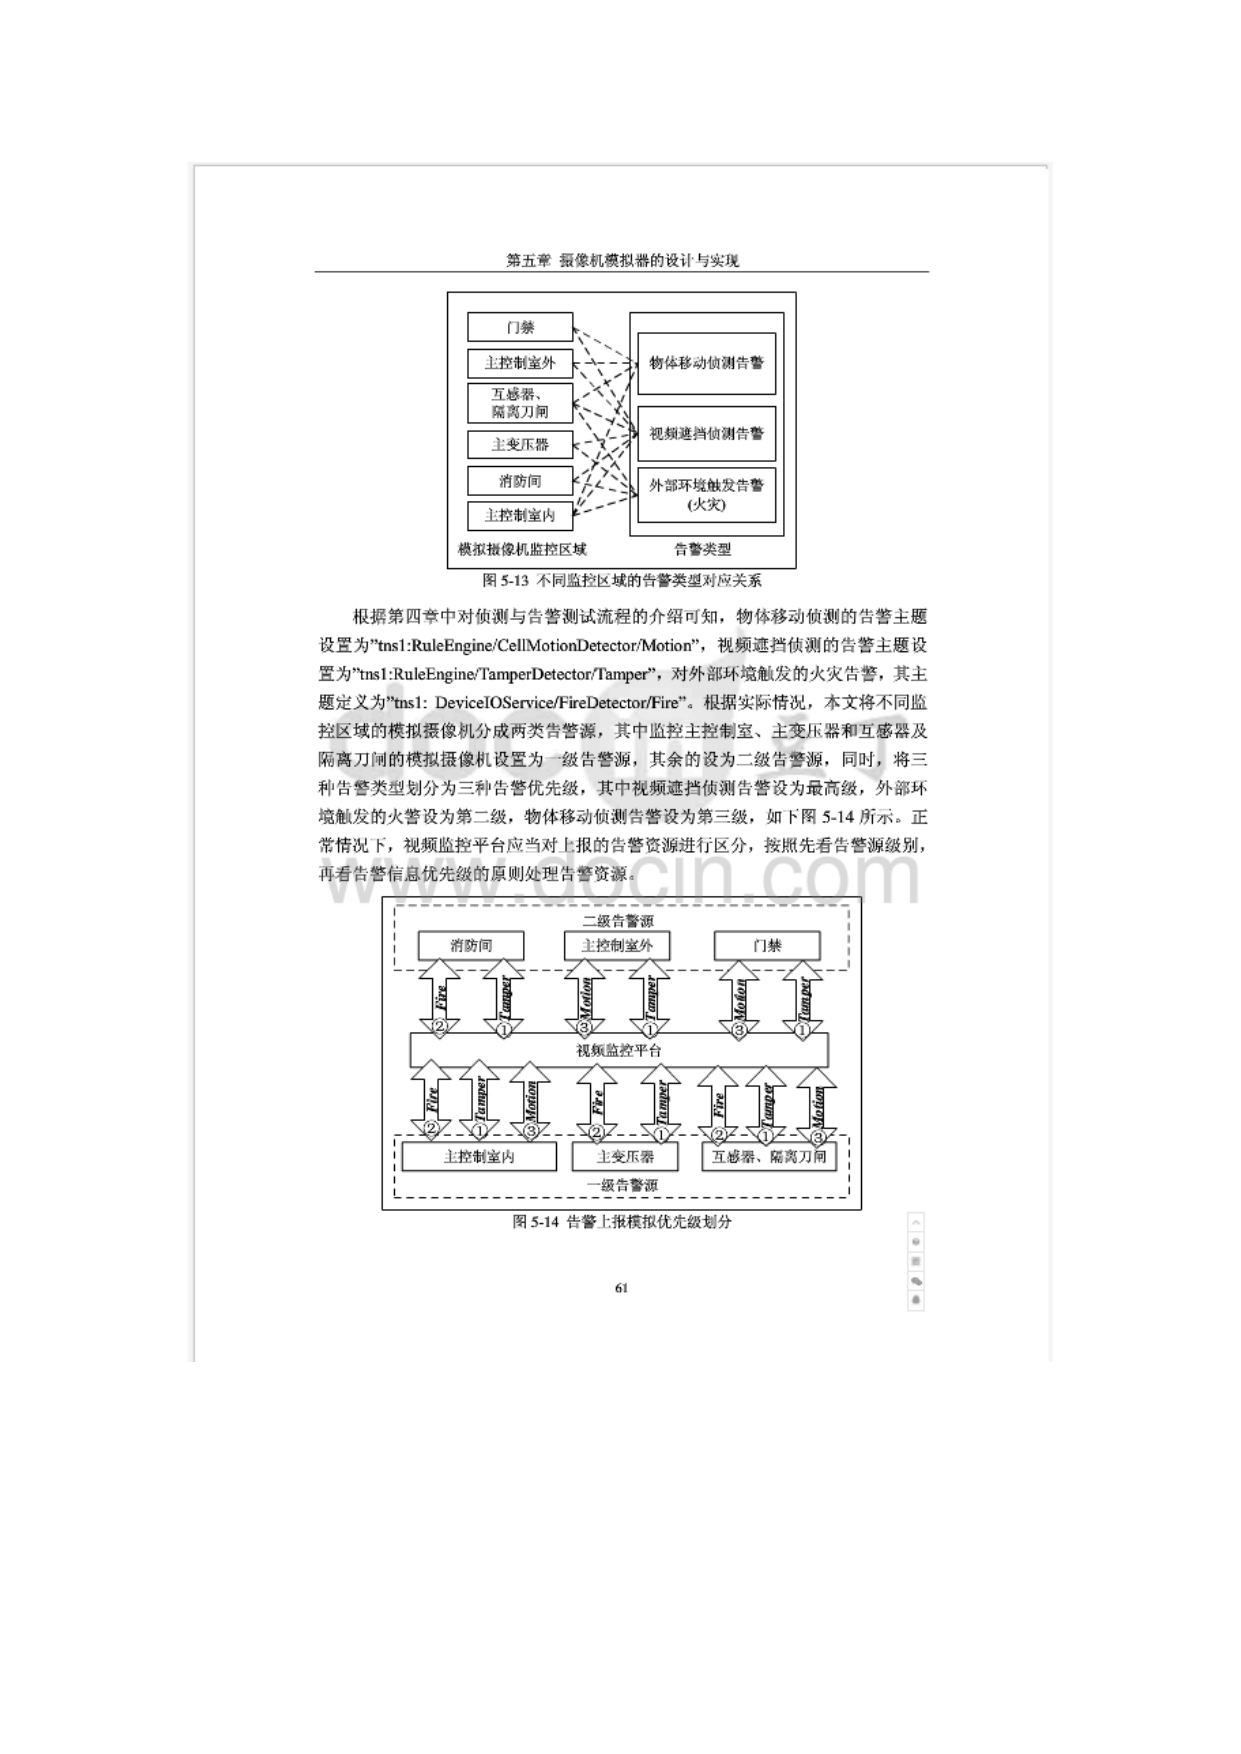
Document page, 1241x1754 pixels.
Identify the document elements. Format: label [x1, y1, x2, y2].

picture [187, 162, 1053, 1362]
